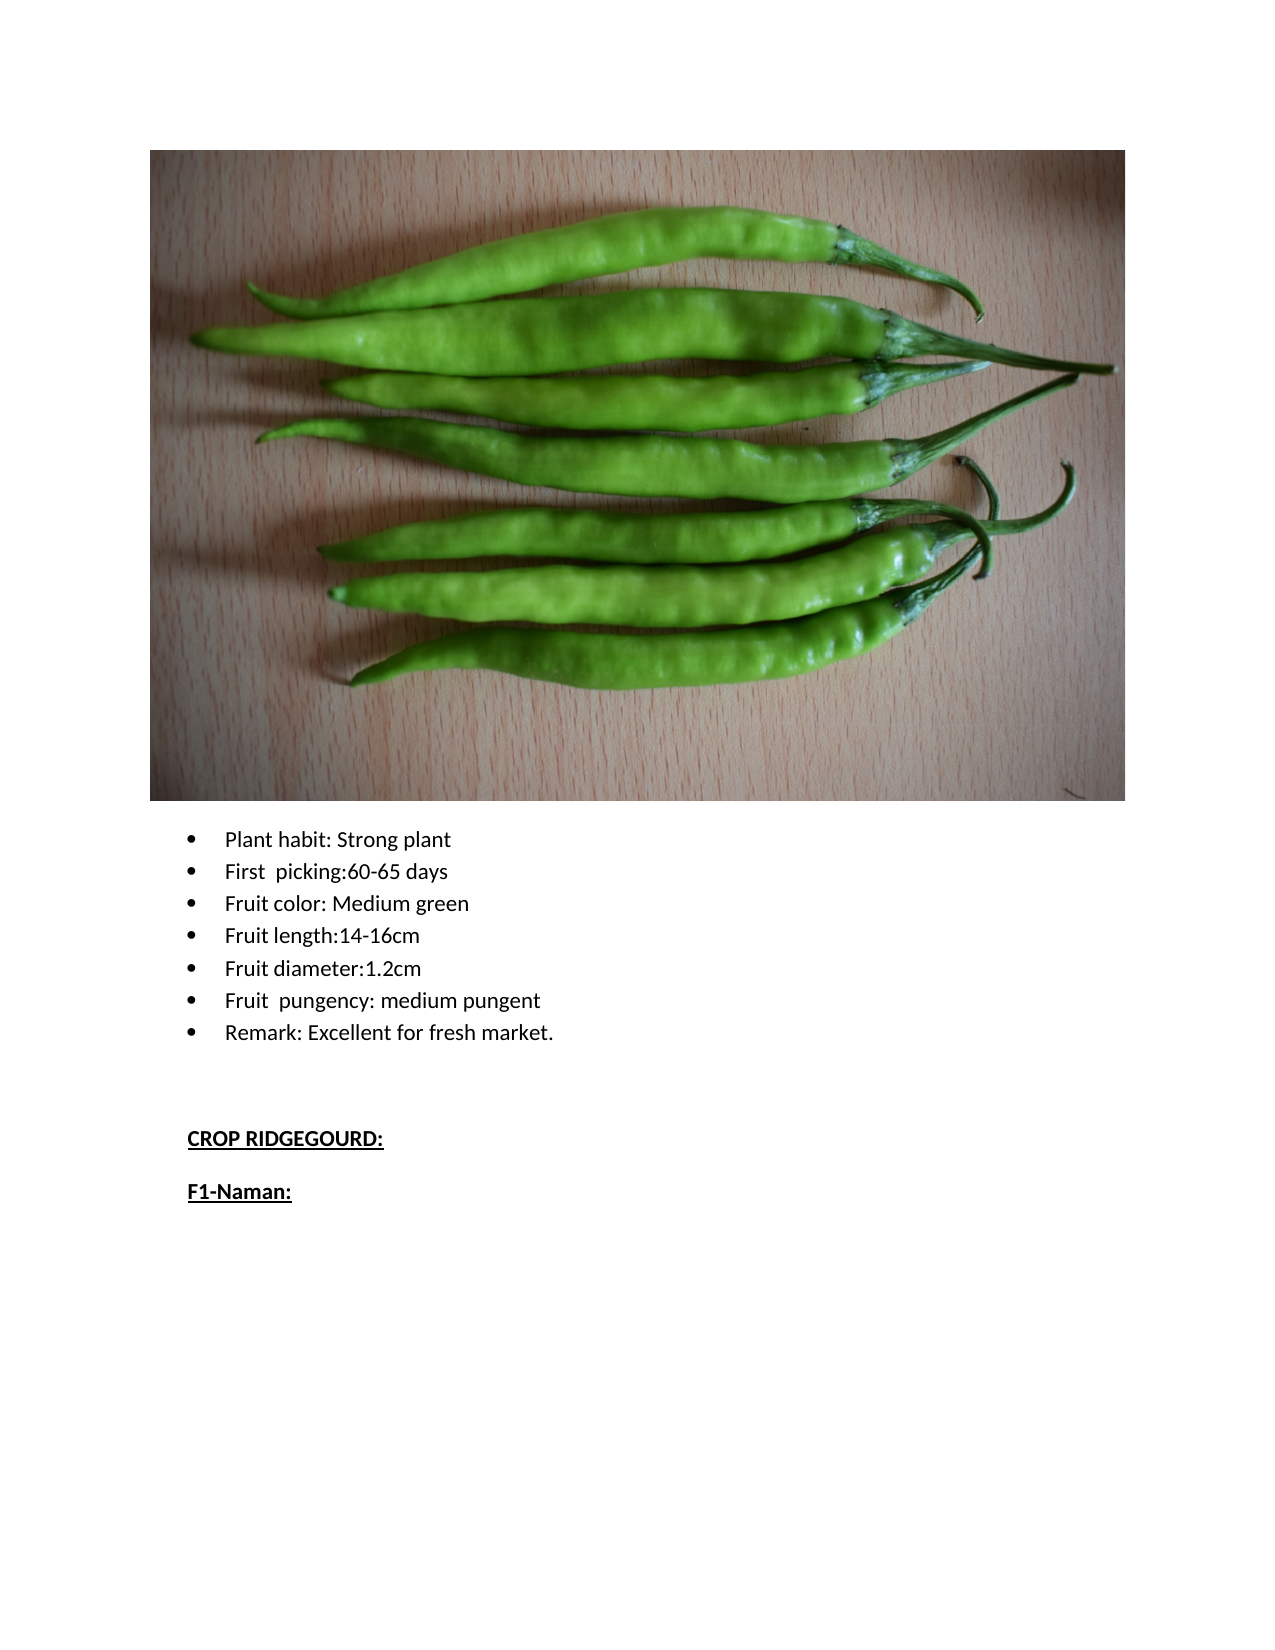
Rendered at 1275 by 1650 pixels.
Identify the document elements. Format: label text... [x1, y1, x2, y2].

list Plant habit: Strong plant [187, 825, 1125, 853]
text CROP RIDGEGOURD: [187, 1124, 1125, 1152]
list Fruit length:14-16cm [187, 922, 1125, 950]
list First picking:60-65 days [187, 857, 1125, 885]
list Fruit color: Medium green [187, 889, 1125, 917]
picture [150, 150, 1125, 801]
list Fruit pungency: medium pungent [187, 986, 1125, 1014]
list Fruit diameter:1.2cm [187, 954, 1125, 982]
text F1-Naman: [187, 1177, 1125, 1205]
list Remark: Excellent for fresh market. [187, 1018, 1125, 1046]
